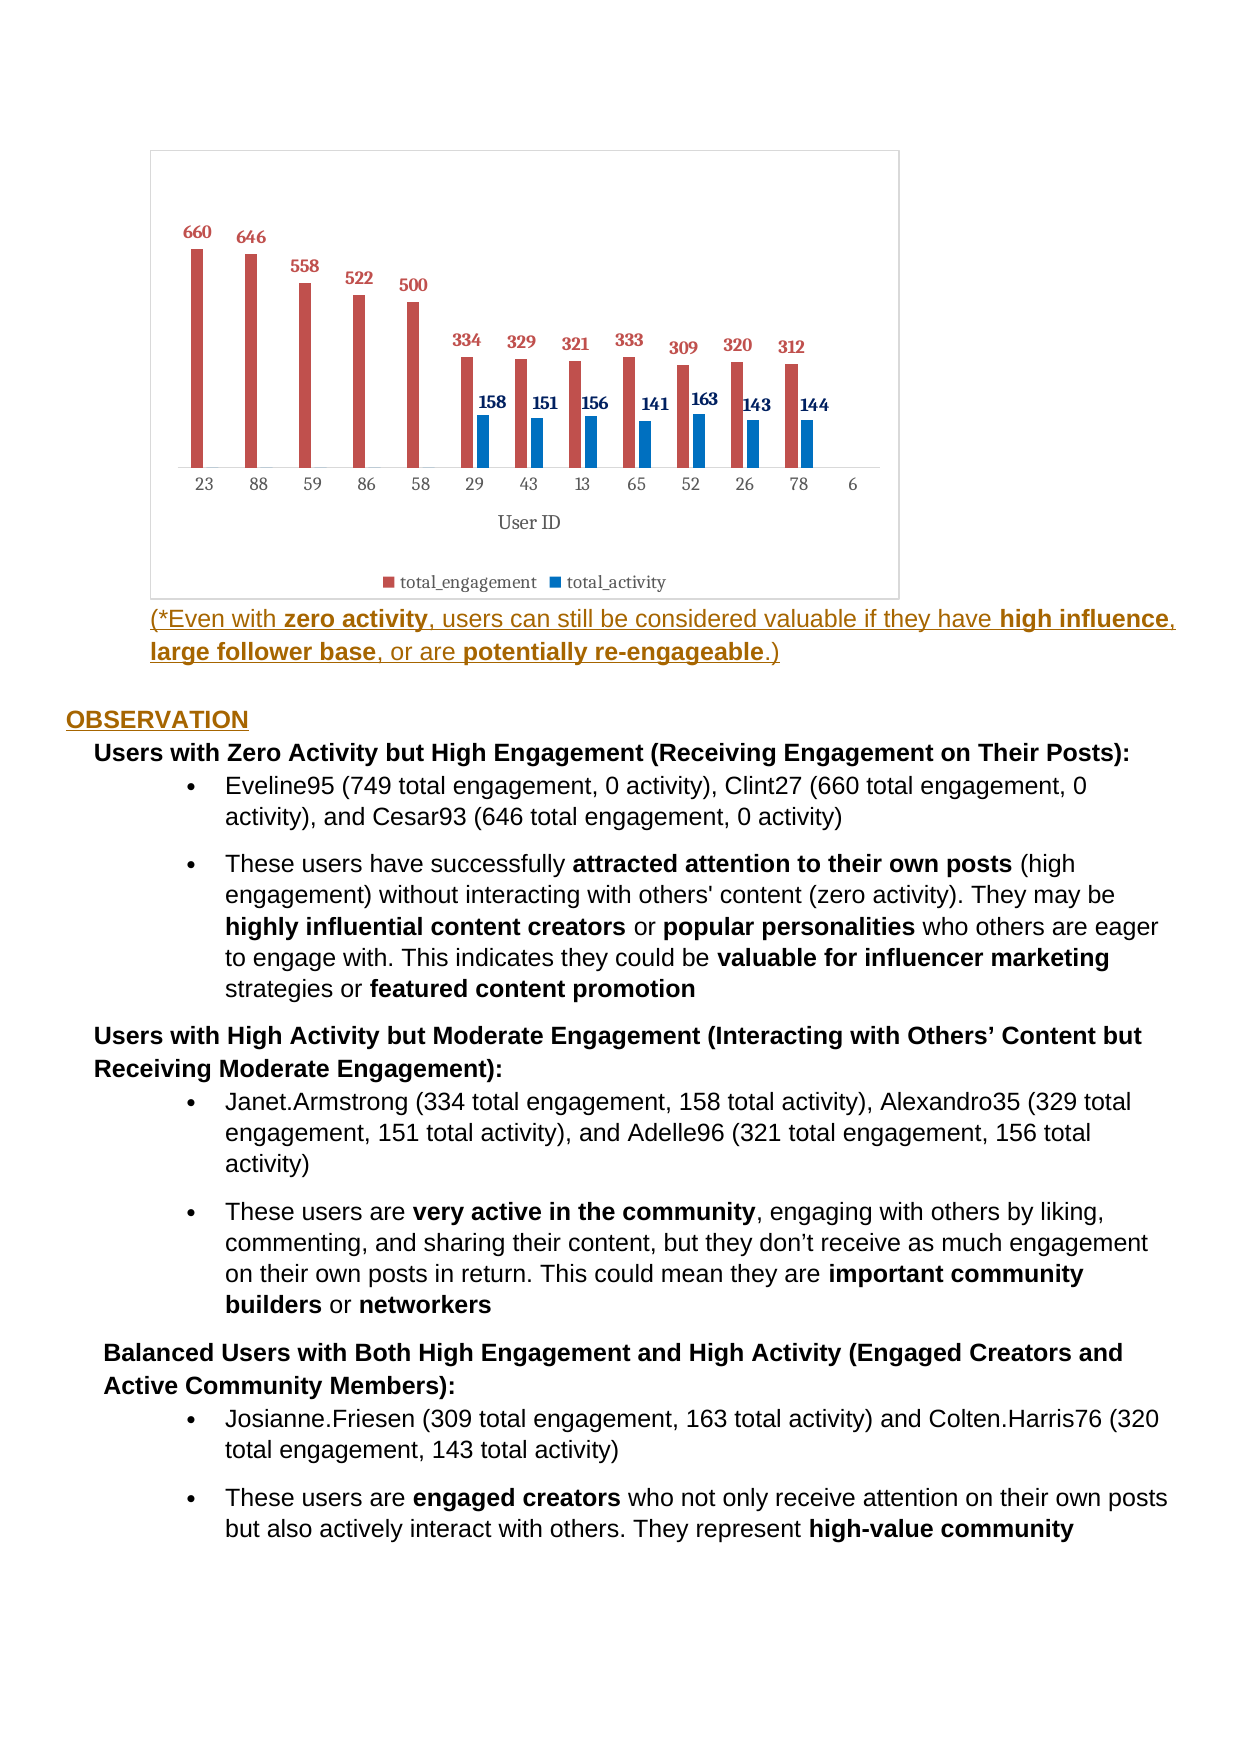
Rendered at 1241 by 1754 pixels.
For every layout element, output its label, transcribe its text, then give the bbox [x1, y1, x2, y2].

list These users are very active in the community, engaging with others by liking, commenting, and sharing their content, but they don’t receive as much engagement on their own posts in return. This could mean they are important community builders or networkers [187, 1197, 1181, 1319]
list Josianne.Friesen (309 total engagement, 163 total activity) and Colten.Harris76 (320 total engagement, 143 total activity) [187, 1404, 1181, 1464]
text Users with High Activity but Moderate Engagement (Interacting with Others’ Content but Receiving Moderate Engagement): [94, 1021, 1181, 1083]
text OBSERVATION [66, 705, 1181, 733]
list Janet.Armstrong (334 total engagement, 158 total activity), Alexandro35 (329 total engagement, 151 total activity), and Adelle96 (321 total engagement, 156 total activity) [187, 1087, 1181, 1178]
text Balanced Users with Both High Engagement and High Activity (Engaged Creators and Active Community Members): [103, 1338, 1181, 1400]
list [187, 1483, 1181, 1543]
text (*Even with zero activity, users can still be considered valuable if they have high influence, large follower base, or are potentially re-engageable.) [150, 604, 1181, 666]
list These users have successfully attracted attention to their own posts (high engagement) without interacting with others' content (zero activity). They may be highly influential content creators or popular personalities who others are eager to engage with. This indicates they could be valuable for influencer marketing strategies or featured content promotion [187, 849, 1181, 1002]
list Eveline95 (749 total engagement, 0 activity), Clint27 (660 total engagement, 0 activity), and Cesar93 (646 total engagement, 0 activity) [187, 771, 1181, 831]
text Users with Zero Activity but High Engagement (Receiving Engagement on Their Posts): [94, 738, 1181, 766]
